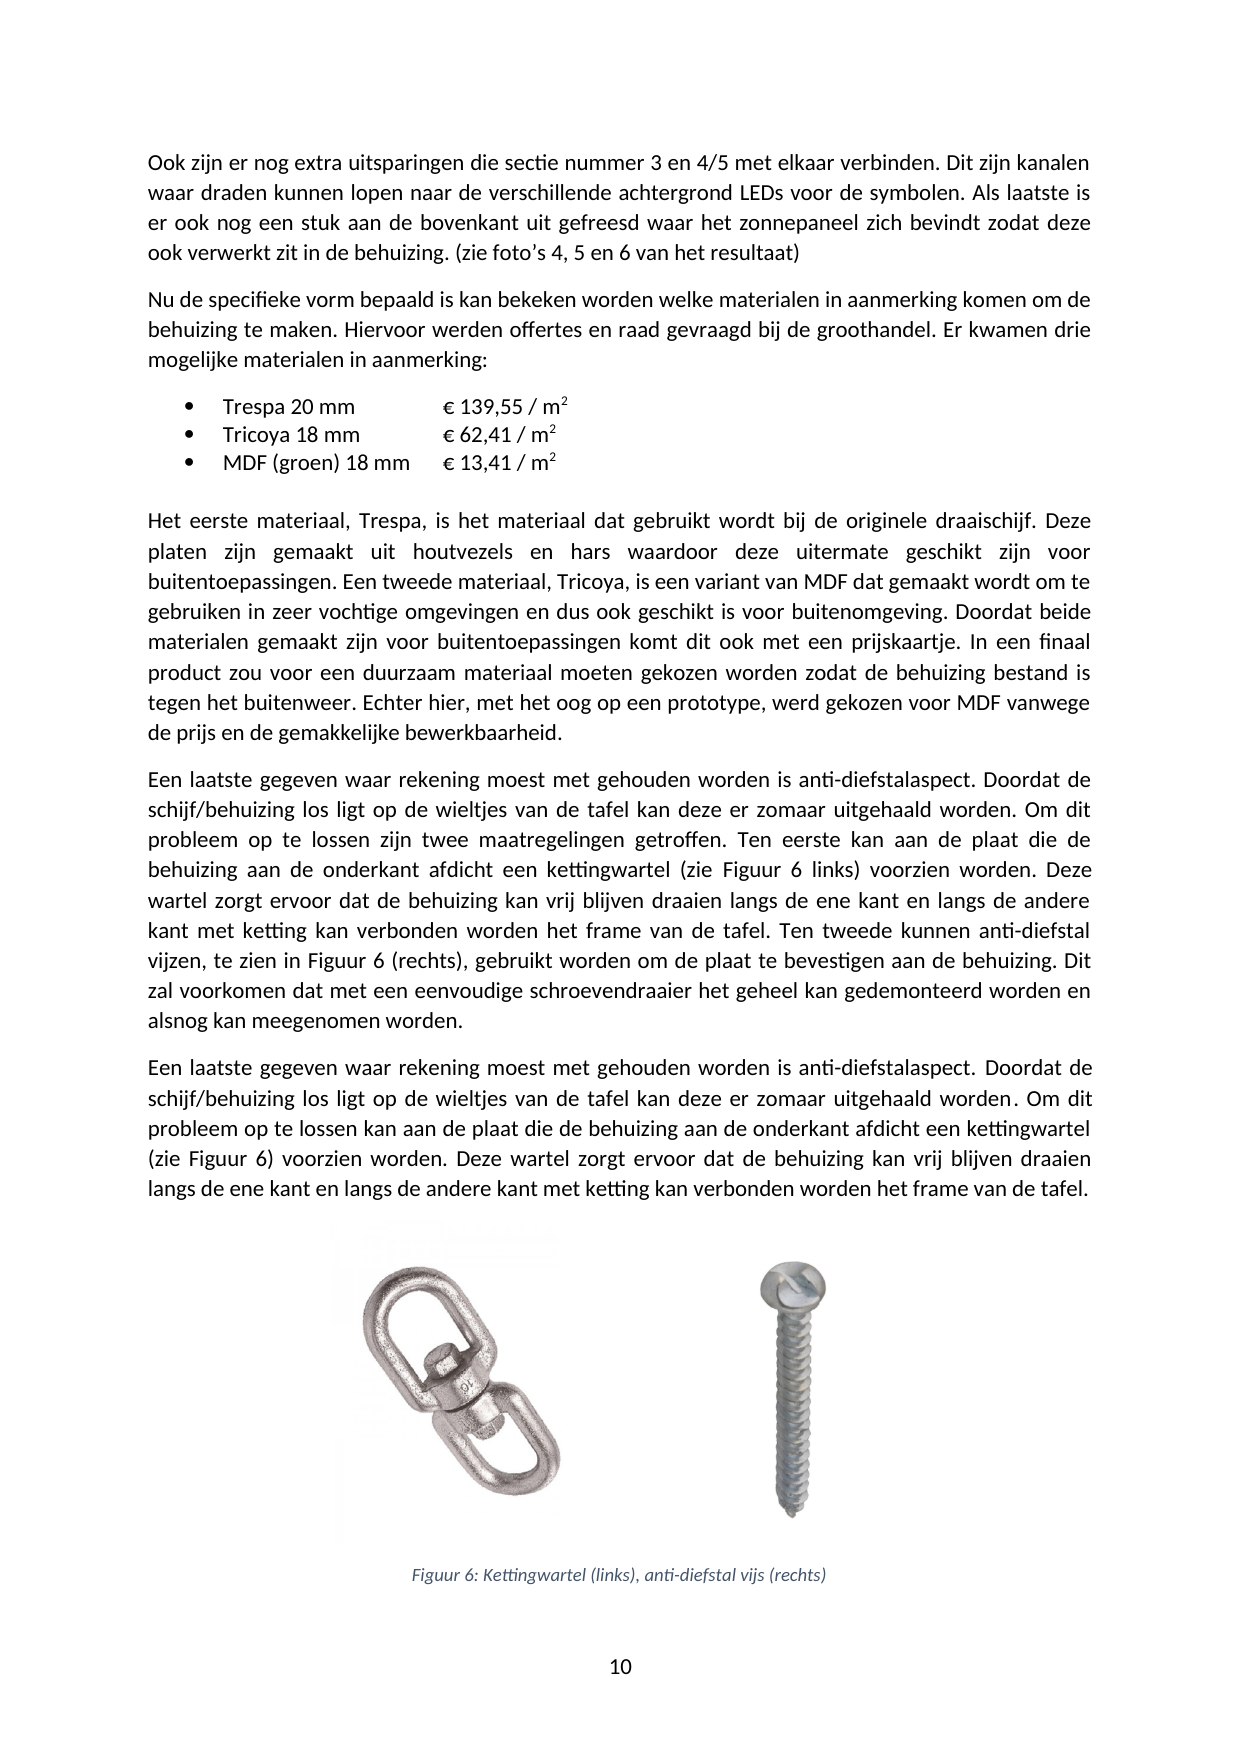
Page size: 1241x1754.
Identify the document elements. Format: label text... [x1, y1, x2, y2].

list MDF (groen) 18 mm € 13,41 / m2 [185, 448, 1093, 476]
text Nu de specifieke vorm bepaald is kan bekeken worden welke materialen in aanmerking komen om de behuizing te maken. Hiervoor werden offertes en raad gevraagd bij de groothandel. Er kwamen drie mogelijke materialen in aanmerking: [148, 285, 1093, 373]
list Trespa 20 mm € 139,55 / m2 [185, 392, 1093, 420]
text Een laatste gegeven waar rekening moest met gehouden worden is anti-diefstalaspect. Doordat de schijf/behuizing los ligt op de wieltjes van de tafel kan deze er zomaar uitgehaald worden. Om dit probleem op te lossen kan aan de plaat die de behuizing aan de onderkant afdicht een kettingwartel (zie Figuur 6) voorzien worden. Deze wartel zorgt ervoor dat de behuizing kan vrij blijven draaien langs de ene kant en langs de andere kant met ketting kan verbonden worden het frame van de tafel. [148, 1053, 1093, 1202]
picture [647, 1248, 953, 1544]
list Tricoya 18 mm € 62,41 / m2 [185, 420, 1093, 448]
text Het eerste materiaal, Trespa, is het materiaal dat gebruikt wordt bij de originele draaischijf. Deze platen zijn gemaakt uit houtvezels en hars waardoor deze uitermate geschikt zijn voor buitentoepassingen. Een tweede materiaal, Tricoya, is een variant van MDF dat gemaakt wordt om te gebruiken in zeer vochtige omgevingen en dus ook geschikt is voor buitenomgeving. Doordat beide materialen gemaakt zijn voor buitentoepassingen komt dit ook met een prijskaartje. In een finaal product zou voor een duurzaam materiaal moeten gekozen worden zodat de behuizing bestand is tegen het buitenweer. Echter hier, met het oog op een prototype, werd gekozen voor MDF vanwege de prijs en de gemakkelijke bewerkbaarheid. [148, 476, 1093, 746]
text Ook zijn er nog extra uitsparingen die sectie nummer 3 en 4/5 met elkaar verbinden. Dit zijn kanalen waar draden kunnen lopen naar de verschillende achtergrond LEDs voor de symbolen. Als laatste is er ook nog een stuk aan de bovenkant uit gefreesd waar het zonnepaneel zich bevindt zodat deze ook verwerkt zit in de behuizing. (zie foto’s 4, 5 en 6 van het resultaat) [148, 148, 1093, 266]
picture [287, 1221, 642, 1544]
text Een laatste gegeven waar rekening moest met gehouden worden is anti-diefstalaspect. Doordat de schijf/behuizing los ligt op de wieltjes van de tafel kan deze er zomaar uitgehaald worden. Om dit probleem op te lossen zijn twee maatregelingen getroffen. Ten eerste kan aan de plaat die de behuizing aan de onderkant afdicht een kettingwartel (zie Figuur 6 links) voorzien worden. Deze wartel zorgt ervoor dat de behuizing kan vrij blijven draaien langs de ene kant en langs de andere kant met ketting kan verbonden worden het frame van de tafel. Ten tweede kunnen anti-diefstal vijzen, te zien in Figuur 6 (rechts), gebruikt worden om de plaat te bevestigen aan de behuizing. Dit zal voorkomen dat met een eenvoudige schroevendraaier het geheel kan gedemonteerd worden en alsnog kan meegenomen worden. [148, 765, 1093, 1035]
